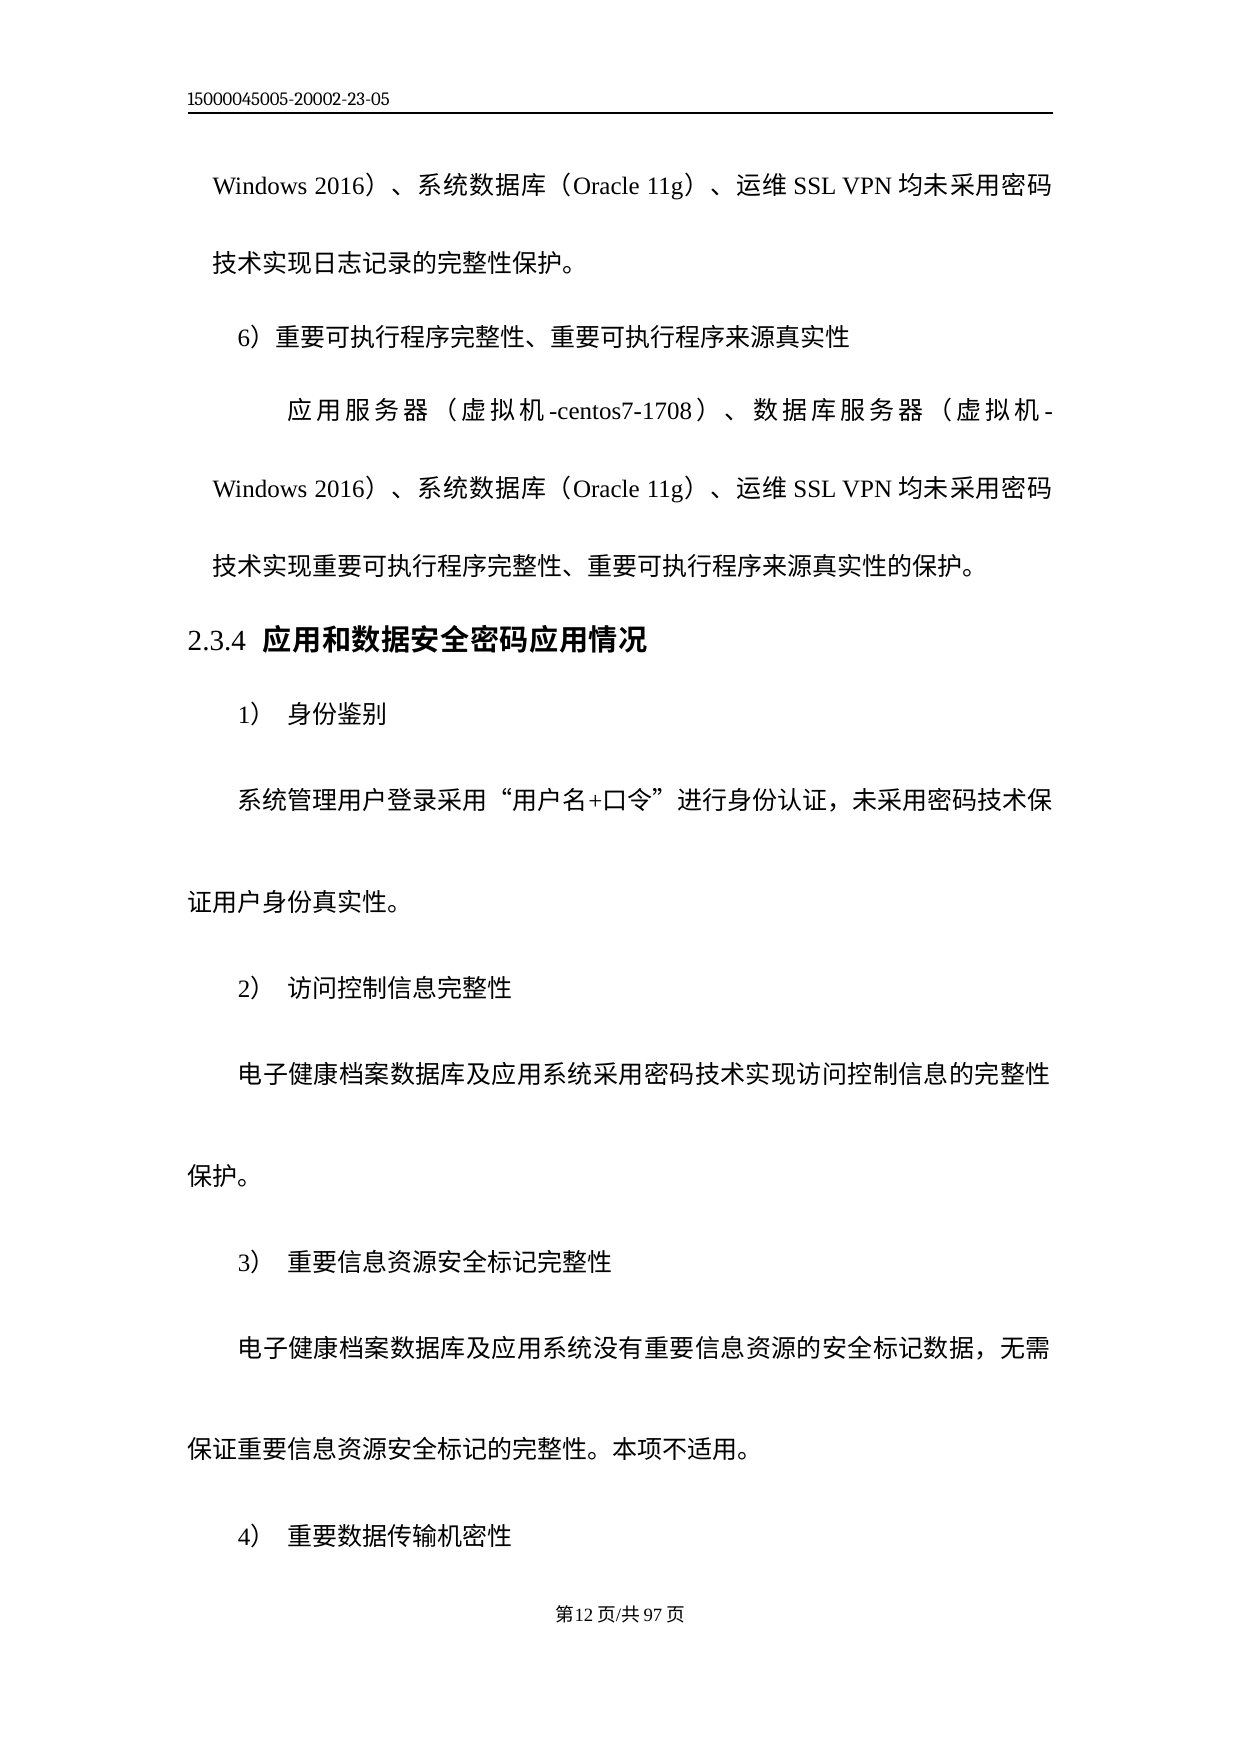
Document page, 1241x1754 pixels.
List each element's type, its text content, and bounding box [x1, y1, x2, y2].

list 访问控制信息完整性 [187, 952, 1053, 1020]
text 电子健康档案数据库及应用系统没有重要信息资源的安全标记数据，无需保证重要信息资源安全标记的完整性。本项不适用。 [187, 1312, 1053, 1482]
text 电子健康档案数据库及应用系统采用密码技术实现访问控制信息的完整性保护。 [187, 1038, 1053, 1208]
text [212, 150, 1053, 296]
subtitle 应用和数据安全密码应用情况 [187, 604, 1053, 672]
list 身份鉴别 [187, 678, 1053, 746]
list 重要数据传输机密性 [187, 1500, 1053, 1568]
text 6）重要可执行程序完整性、重要可执行程序来源真实性 [187, 301, 1053, 369]
text 系统管理用户登录采用“用户名+口令”进行身份认证，未采用密码技术保证用户身份真实性。 [187, 764, 1053, 934]
list 重要信息资源安全标记完整性 [187, 1226, 1053, 1294]
text 应用服务器（虚拟机-centos7-1708）、数据库服务器（虚拟机-Windows 2016）、系统数据库（Oracle 11g）、运维SSL VPN均未采用密码技术实现重要可执行程序完整性、重要可执行程序来源真实性的保护。 [212, 375, 1053, 599]
